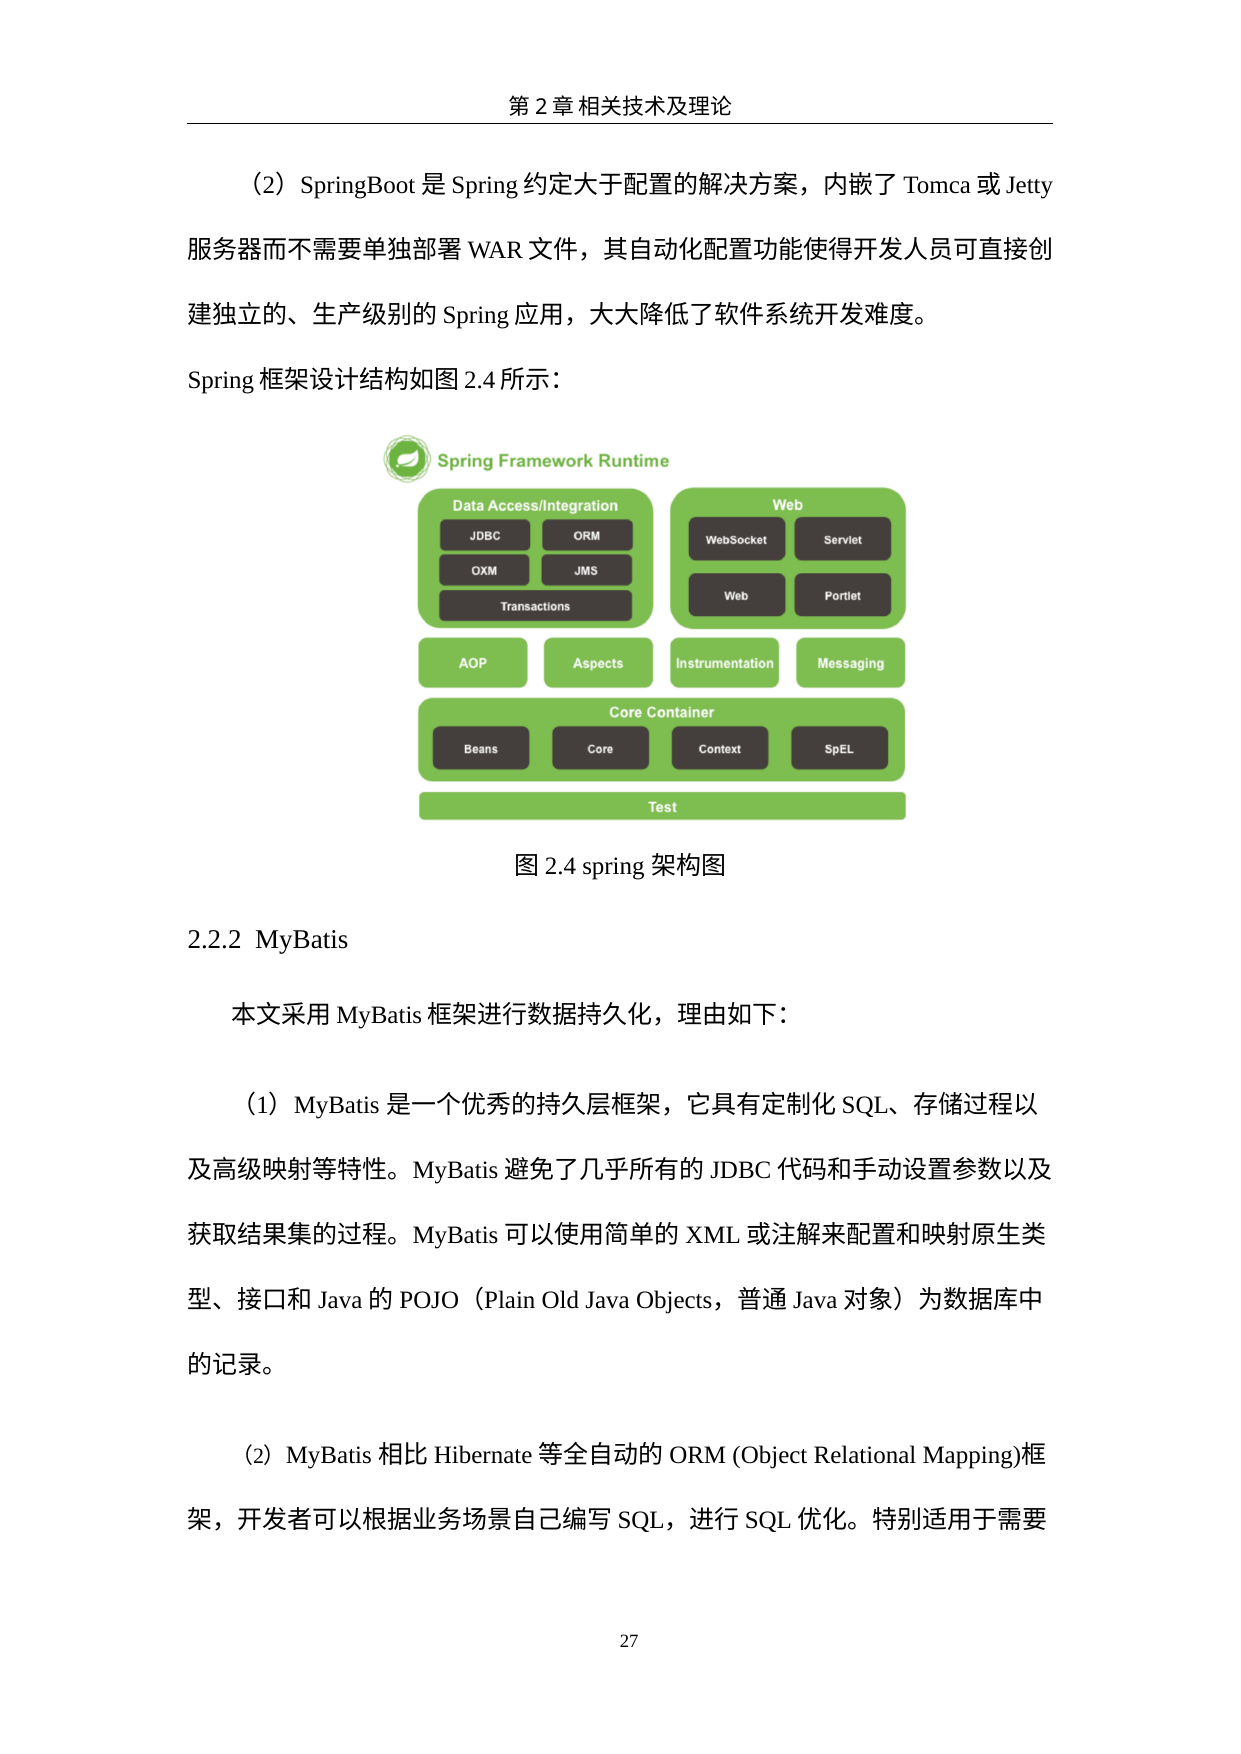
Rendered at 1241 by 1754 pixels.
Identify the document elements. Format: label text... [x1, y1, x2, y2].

list SpringBoot 是Spring约定大于配置的解决方案，内嵌了Tomca或Jetty服务器而不需要单独部署WAR文件，其自动化配置功能使得开发人员可直接创建独立的、生产级别的Spring应用，大大降低了软件系统开发难度。 [187, 150, 1053, 345]
text 本文采用MyBatis框架进行数据持久化，理由如下： [187, 980, 1053, 1045]
picture [378, 432, 925, 825]
list Spring框架设计结构如图2.4所示： [187, 345, 1053, 410]
list MyBatis 是一个优秀的持久层框架，它具有定制化 SQL、存储过程以及高级映射等特性。MyBatis 避免了几乎所有的 JDBC 代码和手动设置参数以及获取结果集的过程。MyBatis 可以使用简单的 XML 或注解来配置和映射原生类型、接口和 Java 的 POJO（Plain Old Java Objects，普通 Java 对象）为数据库中的记录。 [187, 1070, 1053, 1395]
text 2.2.2 MyBatis [187, 922, 1053, 955]
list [187, 1420, 1053, 1550]
